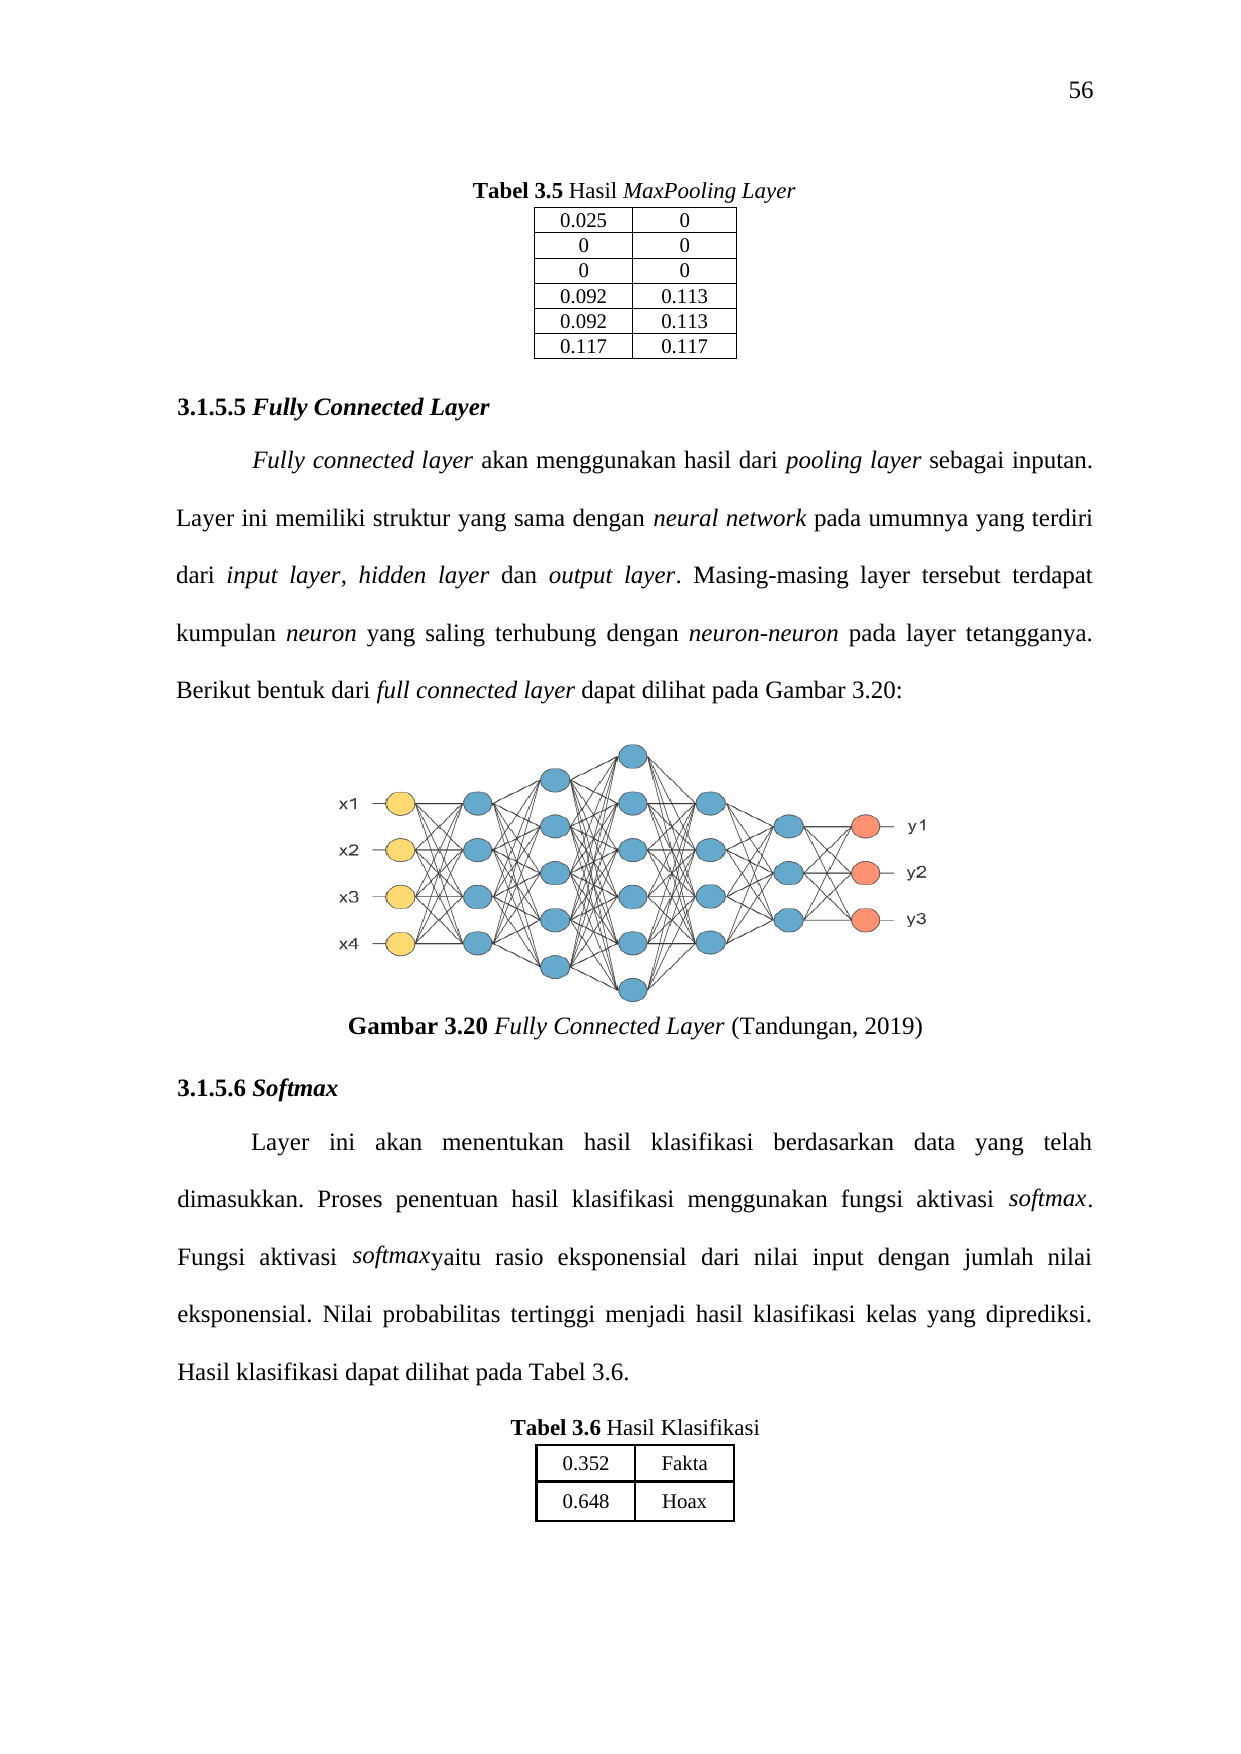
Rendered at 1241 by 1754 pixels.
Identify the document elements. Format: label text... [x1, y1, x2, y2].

subtitle 3.1.5.6 Softmax [177, 1073, 1093, 1102]
table_header Fakta [636, 1446, 733, 1480]
text Gambar 3.20 Fully Connected Layer (Tandungan, 2019) [177, 1011, 1093, 1040]
text Layer ini akan menentukan hasil klasifikasi berdasarkan data yang telah dimasukkan. Proses penentuan hasil klasifikasi menggunakan fungsi aktivasi . Fungsi aktivasi yaitu rasio eksponensial dari nilai input dengan jumlah nilai eksponensial. Nilai probabilitas tertinggi menjadi hasil klasifikasi kelas yang diprediksi. Hasil klasifikasi dapat dilihat pada Tabel 3.6. [177, 1127, 1093, 1385]
table_cell 0 [535, 259, 632, 282]
text Tabel 3.6 Hasil Klasifikasi [177, 1414, 1093, 1440]
table_header 0.352 [538, 1446, 634, 1480]
table_cell 0.113 [633, 284, 736, 308]
table_cell 0 [633, 259, 736, 282]
table_cell 0.117 [535, 334, 632, 358]
picture [317, 733, 953, 1012]
table_header 0 [633, 208, 736, 232]
table_cell 0 [633, 233, 736, 257]
table_cell Hoax [636, 1483, 733, 1520]
text Fully connected layer akan menggunakan hasil dari pooling layer sebagai inputan. Layer ini memiliki struktur yang sama dengan neural network pada umumnya yang terdiri dari input layer, hidden layer dan output layer. Masing-masing layer tersebut terdapat kumpulan neuron yang saling terhubung dengan neuron-neuron pada layer tetangganya. Berikut bentuk dari full connected layer dapat dilihat pada Gambar 3.20: [176, 446, 1093, 704]
table_cell 0.092 [535, 284, 632, 308]
table_header 0.025 [535, 208, 632, 232]
table_cell 0.117 [633, 334, 736, 358]
table_cell 0.092 [535, 309, 632, 333]
table_cell 0 [535, 233, 632, 257]
table_cell 0.113 [633, 309, 736, 333]
subtitle 3.1.5.5 Fully Connected Layer [177, 392, 1093, 421]
text Tabel 3.5 Hasil MaxPooling Layer [177, 177, 1093, 203]
table_cell 0.648 [538, 1483, 634, 1520]
